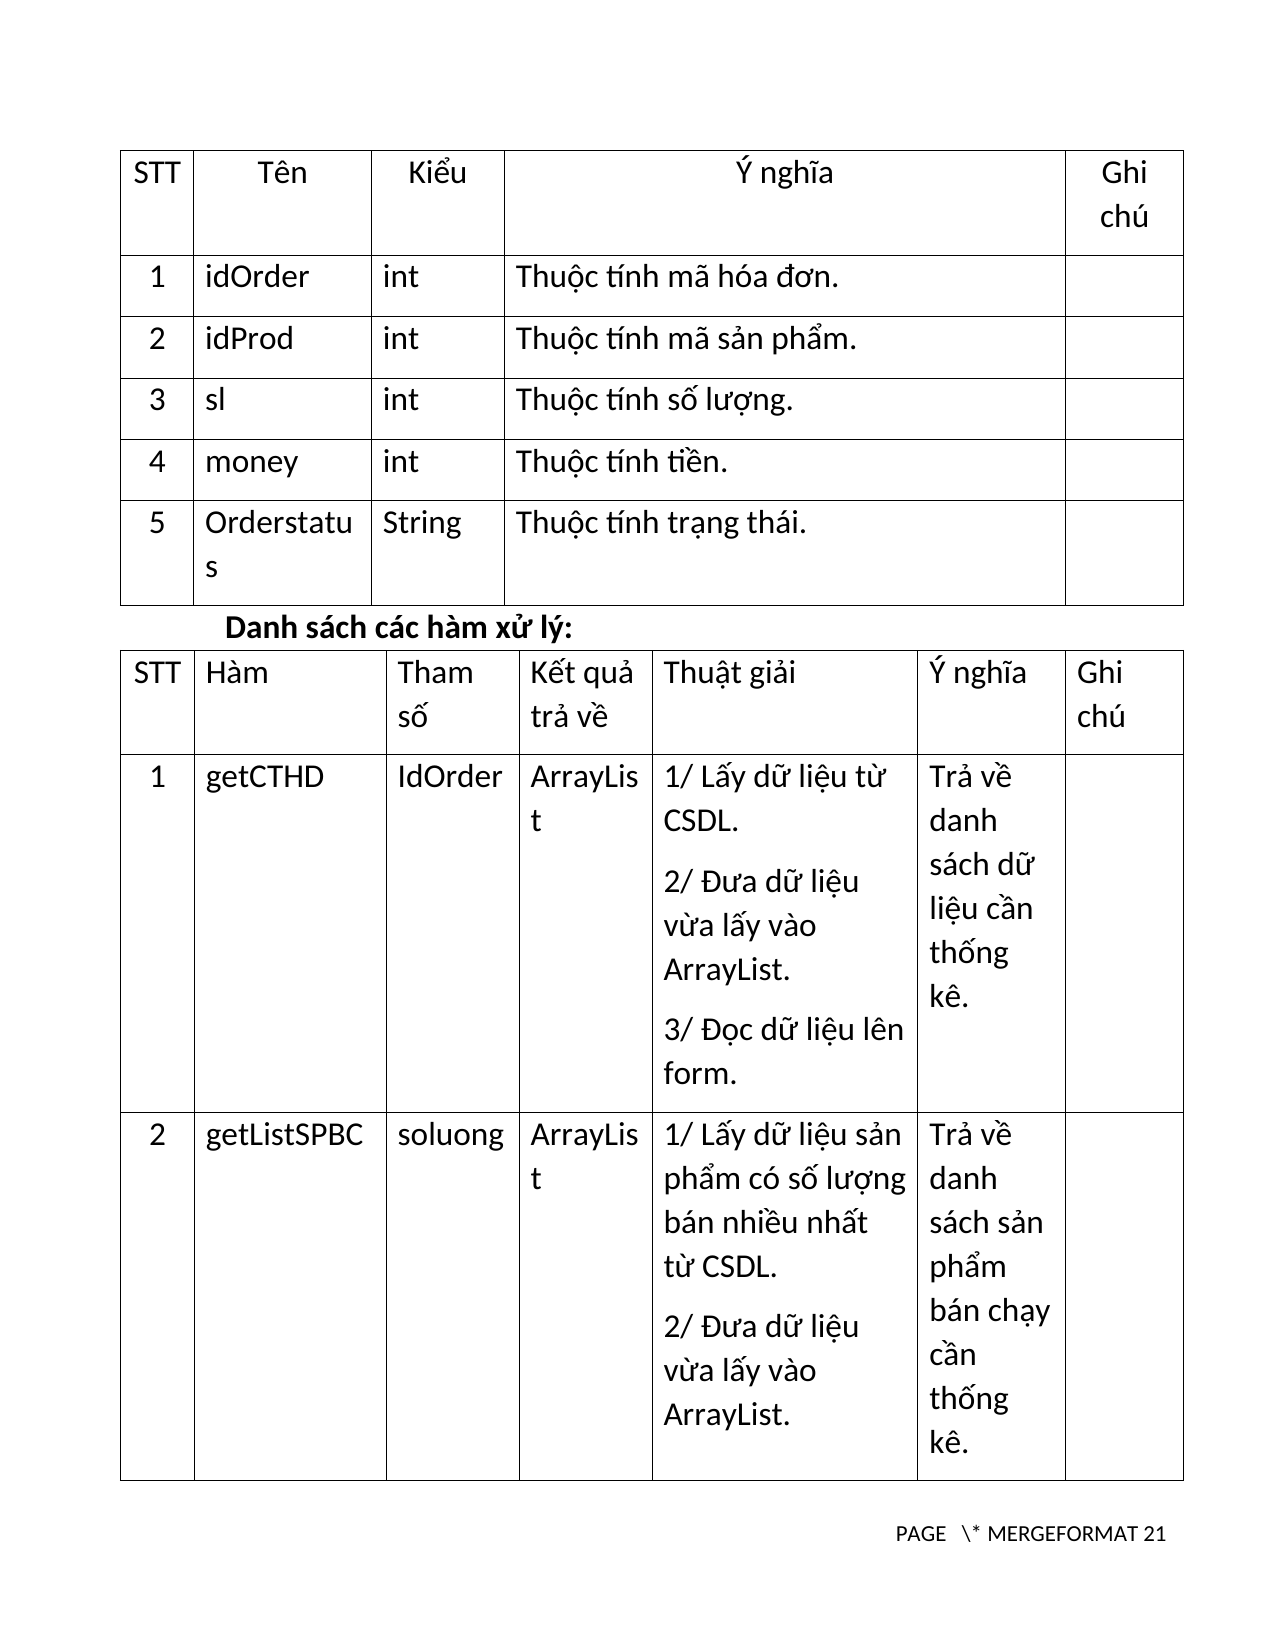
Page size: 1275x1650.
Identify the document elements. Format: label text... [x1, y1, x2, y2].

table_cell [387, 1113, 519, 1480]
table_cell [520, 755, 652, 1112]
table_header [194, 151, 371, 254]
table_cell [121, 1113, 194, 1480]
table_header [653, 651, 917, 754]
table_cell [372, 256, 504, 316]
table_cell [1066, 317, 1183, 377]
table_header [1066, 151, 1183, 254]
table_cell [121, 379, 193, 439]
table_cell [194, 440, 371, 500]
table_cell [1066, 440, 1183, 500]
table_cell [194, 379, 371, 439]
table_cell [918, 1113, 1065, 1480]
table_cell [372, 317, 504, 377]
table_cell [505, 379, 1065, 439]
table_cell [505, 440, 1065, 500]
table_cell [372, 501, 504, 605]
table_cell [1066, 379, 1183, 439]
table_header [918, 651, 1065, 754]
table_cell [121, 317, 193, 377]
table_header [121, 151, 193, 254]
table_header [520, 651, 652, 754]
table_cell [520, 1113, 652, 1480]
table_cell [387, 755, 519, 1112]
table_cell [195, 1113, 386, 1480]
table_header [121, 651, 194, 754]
list Danh sách các hàm xử lý: [225, 606, 1167, 647]
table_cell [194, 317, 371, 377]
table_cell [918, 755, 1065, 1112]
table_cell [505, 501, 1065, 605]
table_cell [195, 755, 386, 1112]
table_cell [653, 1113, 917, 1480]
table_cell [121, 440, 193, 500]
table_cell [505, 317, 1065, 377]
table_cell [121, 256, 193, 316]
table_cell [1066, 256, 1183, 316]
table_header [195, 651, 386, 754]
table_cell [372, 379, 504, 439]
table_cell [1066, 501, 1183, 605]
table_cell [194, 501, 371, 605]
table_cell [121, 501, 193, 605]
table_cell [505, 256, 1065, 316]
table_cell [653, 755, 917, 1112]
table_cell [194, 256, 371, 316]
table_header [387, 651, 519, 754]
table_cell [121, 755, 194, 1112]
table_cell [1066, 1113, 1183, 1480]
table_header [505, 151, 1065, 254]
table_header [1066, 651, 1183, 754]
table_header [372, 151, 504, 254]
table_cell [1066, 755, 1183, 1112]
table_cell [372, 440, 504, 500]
